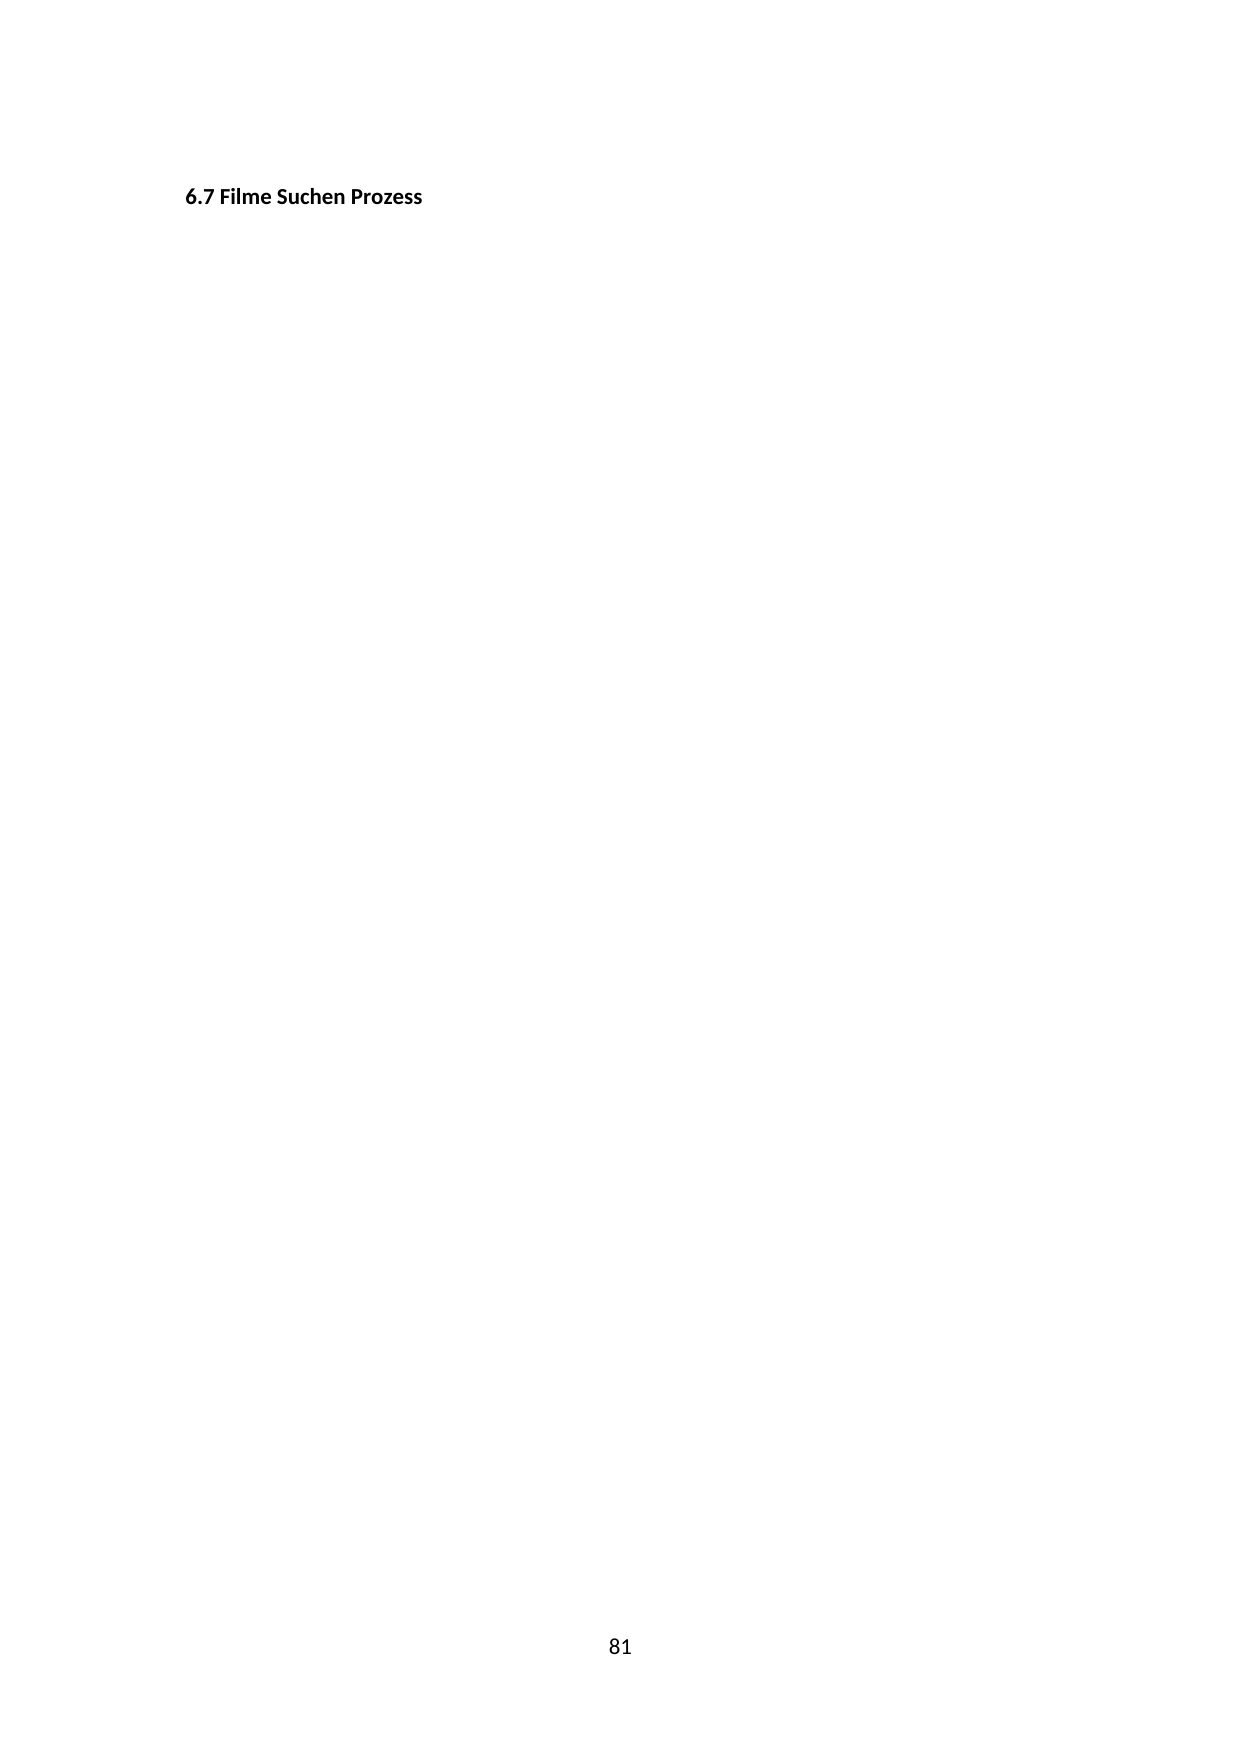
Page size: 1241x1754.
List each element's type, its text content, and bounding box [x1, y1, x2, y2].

text 6.7 Filme Suchen Prozess [185, 182, 1093, 210]
